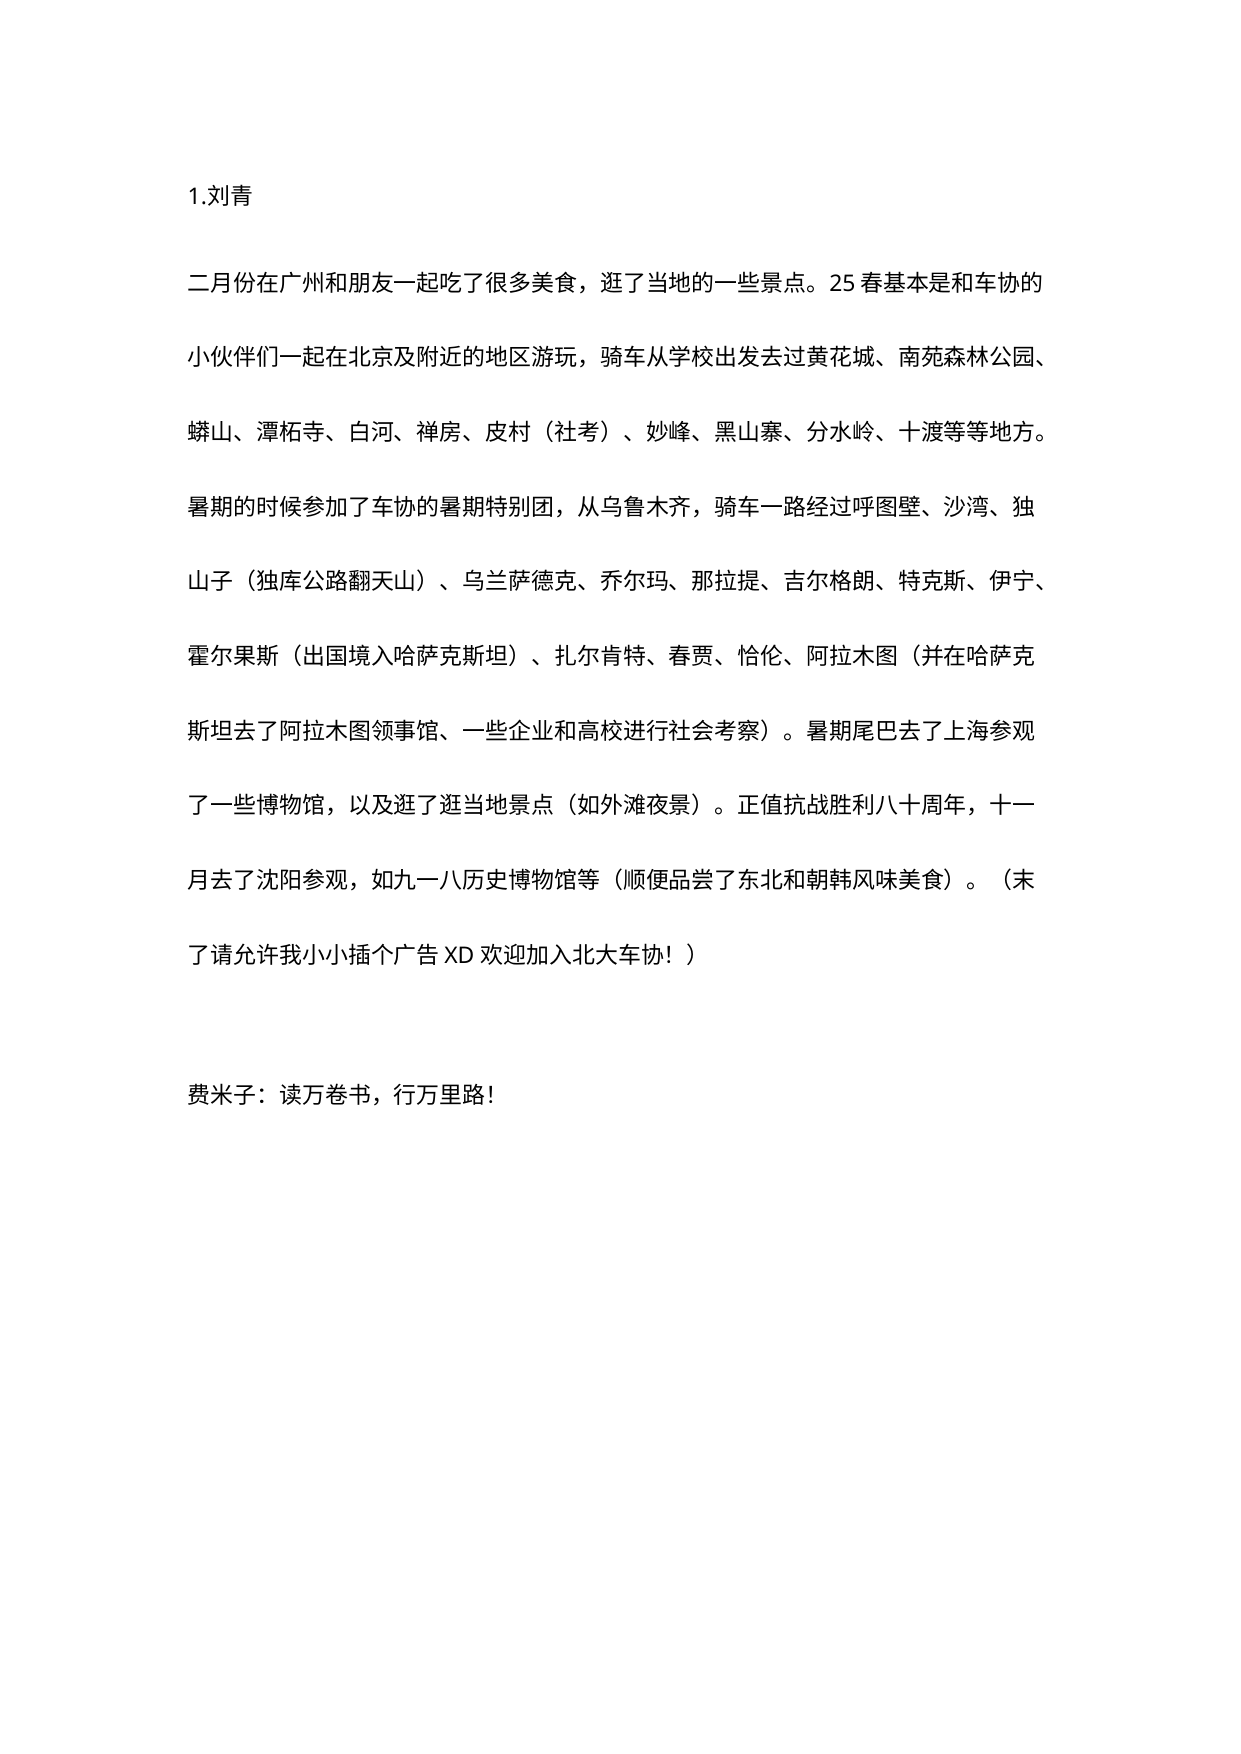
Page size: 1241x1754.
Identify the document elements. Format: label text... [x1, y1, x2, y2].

text 1.刘青 [187, 162, 1053, 227]
text 费米子：读万卷书，行万里路！ [187, 1061, 1053, 1126]
text 二月份在广州和朋友一起吃了很多美食，逛了当地的一些景点。25春基本是和车协的小伙伴们一起在北京及附近的地区游玩，骑车从学校出发去过黄花城、南苑森林公园、蟒山、潭柘寺、白河、禅房、皮村（社考）、妙峰、黑山寨、分水岭、十渡等等地方。暑期的时候参加了车协的暑期特别团，从乌鲁木齐，骑车一路经过呼图壁、沙湾、独山子（独库公路翻天山）、乌兰萨德克、乔尔玛、那拉提、吉尔格朗、特克斯、伊宁、霍尔果斯（出国境入哈萨克斯坦）、扎尔肯特、春贾、恰伦、阿拉木图（并在哈萨克斯坦去了阿拉木图领事馆、一些企业和高校进行社会考察）。暑期尾巴去了上海参观了一些博物馆，以及逛了逛当地景点（如外滩夜景）。正值抗战胜利八十周年，十一月去了沈阳参观，如九一八历史博物馆等（顺便品尝了东北和朝韩风味美食）。（末了请允许我小小插个广告XD 欢迎加入北大车协！） [187, 249, 1053, 986]
